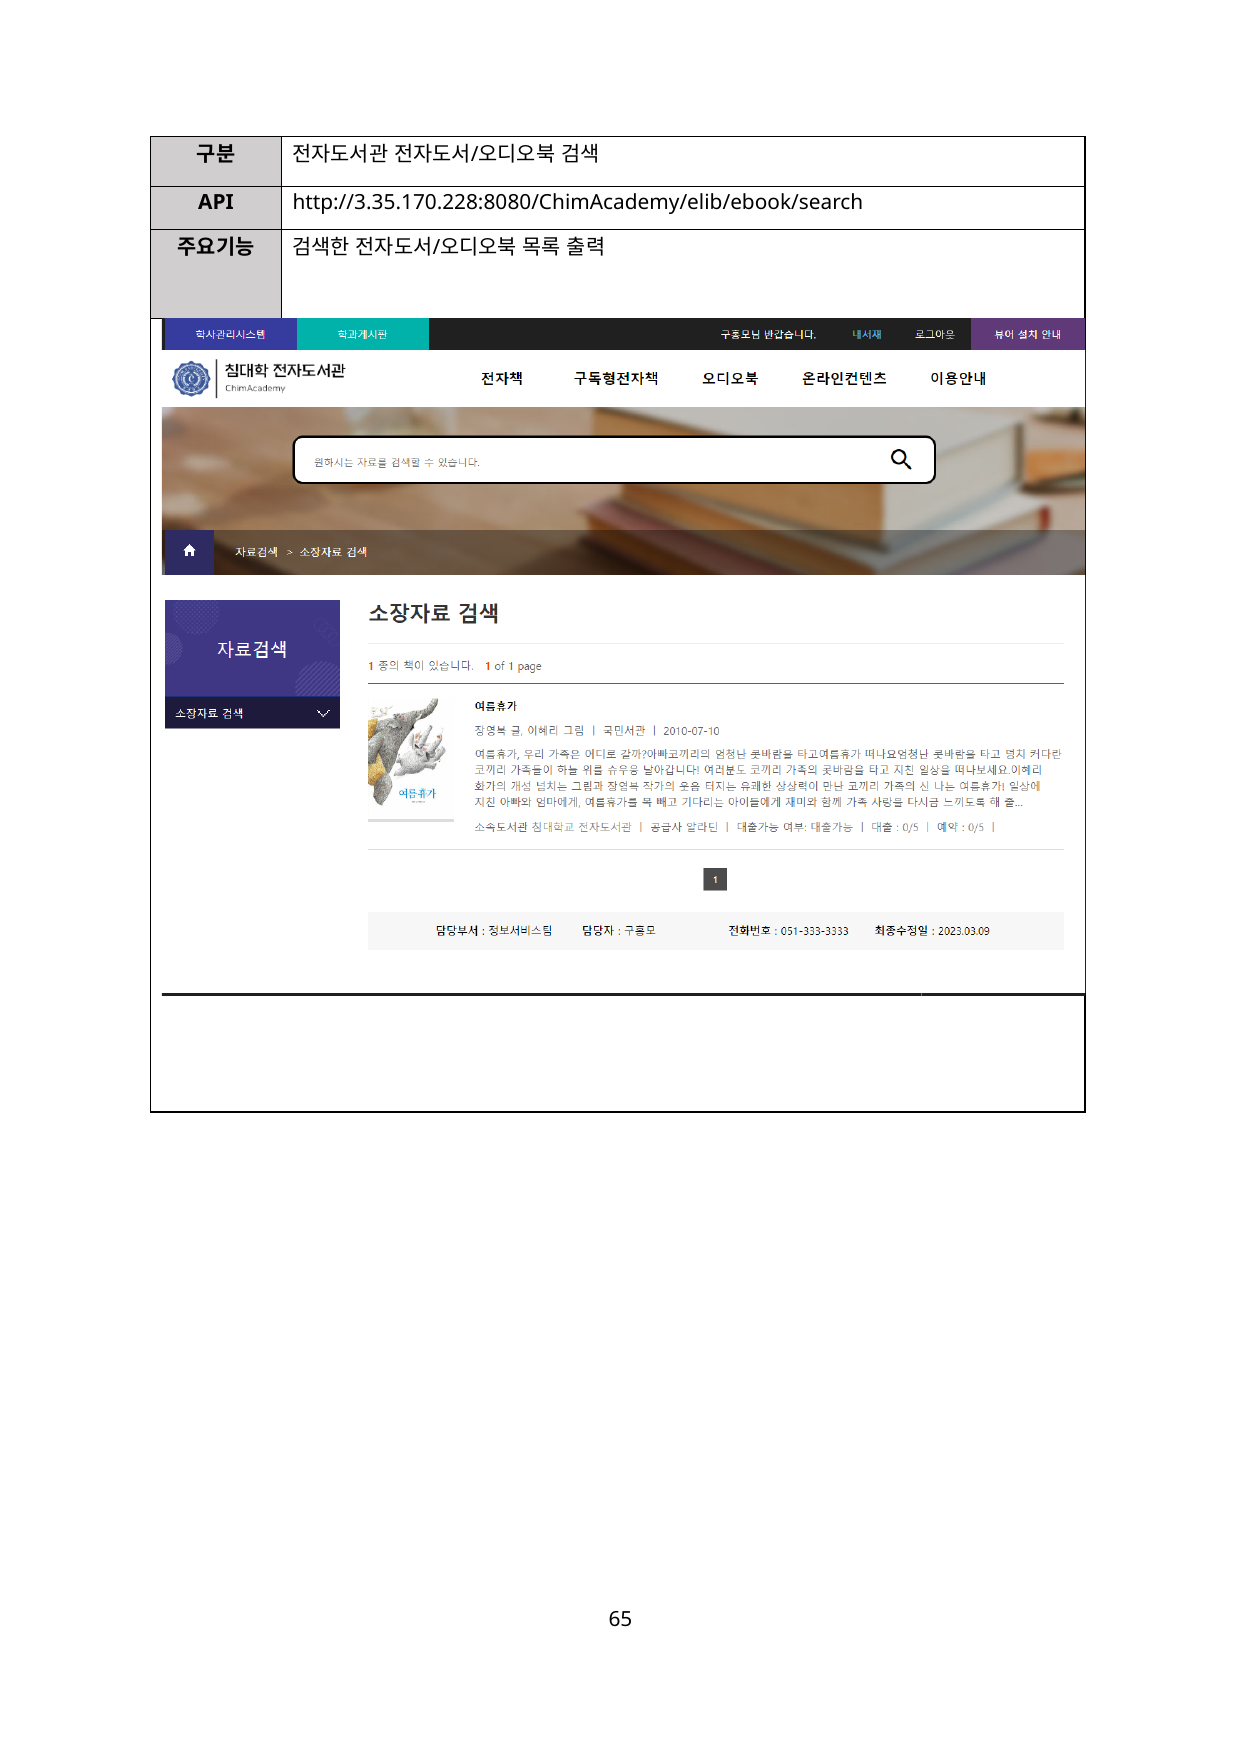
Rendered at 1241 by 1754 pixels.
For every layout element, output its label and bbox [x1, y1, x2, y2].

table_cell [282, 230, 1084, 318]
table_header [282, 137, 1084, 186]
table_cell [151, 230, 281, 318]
picture [161, 318, 1086, 996]
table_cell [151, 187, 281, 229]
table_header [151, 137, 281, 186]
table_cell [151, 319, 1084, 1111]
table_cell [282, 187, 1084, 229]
